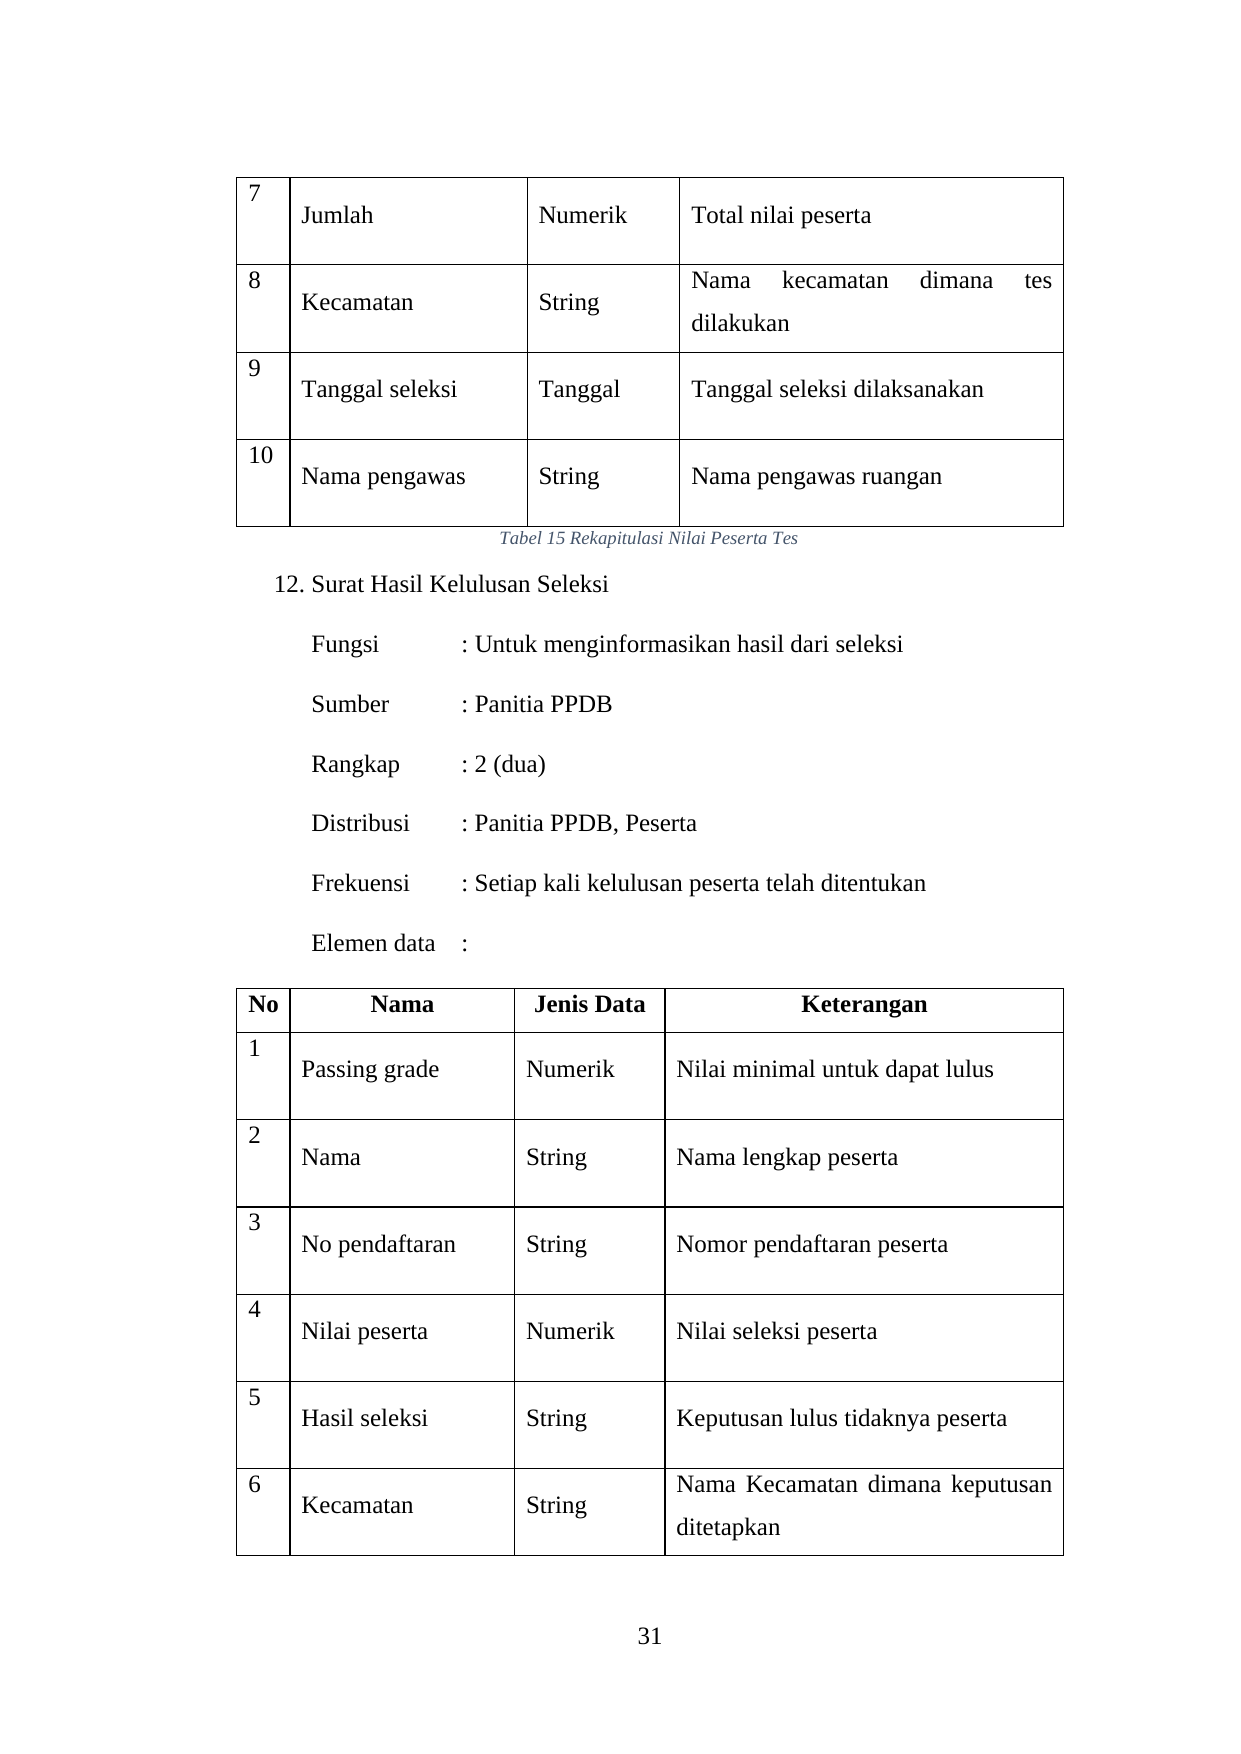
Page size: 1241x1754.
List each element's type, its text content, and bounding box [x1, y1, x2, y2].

table_cell Kecamatan [291, 265, 527, 352]
table_cell [237, 1382, 289, 1468]
table_cell Nama Kecamatan dimana keputusan ditetapkan [666, 1469, 1063, 1555]
table_cell Nama kecamatan dimana tes dilakukan [680, 265, 1063, 352]
table_cell Tanggal seleksi [291, 353, 527, 439]
table_cell [237, 265, 289, 352]
table_cell String [515, 1382, 664, 1468]
table_cell String [528, 440, 679, 526]
table_cell Tanggal seleksi dilaksanakan [680, 353, 1063, 439]
table_cell Jumlah [291, 178, 527, 264]
table_cell [237, 353, 289, 439]
table_header Keterangan [666, 989, 1063, 1032]
table_cell Numerik [515, 1295, 664, 1381]
table_cell [237, 1295, 289, 1381]
table_cell String [528, 265, 679, 352]
table_cell Nama pengawas ruangan [680, 440, 1063, 526]
text Frekuensi : Setiap kali kelulusan peserta telah ditentukan [236, 868, 1063, 897]
text Sumber : Panitia PPDB [236, 689, 1063, 718]
table_cell Nama [291, 1120, 514, 1206]
list Surat Hasil Kelulusan Seleksi [274, 569, 1063, 598]
text Fungsi : Untuk menginformasikan hasil dari seleksi [236, 629, 1063, 658]
table_cell String [515, 1208, 664, 1293]
table_cell [237, 1469, 289, 1555]
table_cell Numerik [528, 178, 679, 264]
table_cell [237, 1208, 289, 1293]
table_header No [237, 989, 289, 1032]
table_cell [237, 1033, 289, 1119]
table_cell [237, 440, 289, 526]
table_cell Kecamatan [291, 1469, 514, 1555]
text Rangkap : 2 (dua) [236, 749, 1063, 777]
table_cell Passing grade [291, 1033, 514, 1119]
table_cell Nilai seleksi peserta [666, 1295, 1063, 1381]
table_header Jenis Data [515, 989, 664, 1032]
table_cell Keputusan lulus tidaknya peserta [666, 1382, 1063, 1468]
table_cell Nilai minimal untuk dapat lulus [666, 1033, 1063, 1119]
table_cell Nama pengawas [291, 440, 527, 526]
table_cell [237, 178, 289, 264]
table_header Nama [291, 989, 514, 1032]
table_cell Nomor pendaftaran peserta [666, 1208, 1063, 1293]
table_cell Numerik [515, 1033, 664, 1119]
table_cell Total nilai peserta [680, 178, 1063, 264]
table_cell No pendaftaran [291, 1208, 514, 1293]
table_cell Tanggal [528, 353, 679, 439]
table_cell Nilai peserta [291, 1295, 514, 1381]
text Tabel Rekapitulasi Nilai Peserta Tes [236, 527, 1063, 548]
text Elemen data : [236, 928, 1063, 957]
table_cell Hasil seleksi [291, 1382, 514, 1468]
table_cell [237, 1120, 289, 1206]
table_cell Nama lengkap peserta [666, 1120, 1063, 1206]
table_cell String [515, 1469, 664, 1555]
table_cell String [515, 1120, 664, 1206]
text Distribusi : Panitia PPDB, Peserta [236, 808, 1063, 837]
